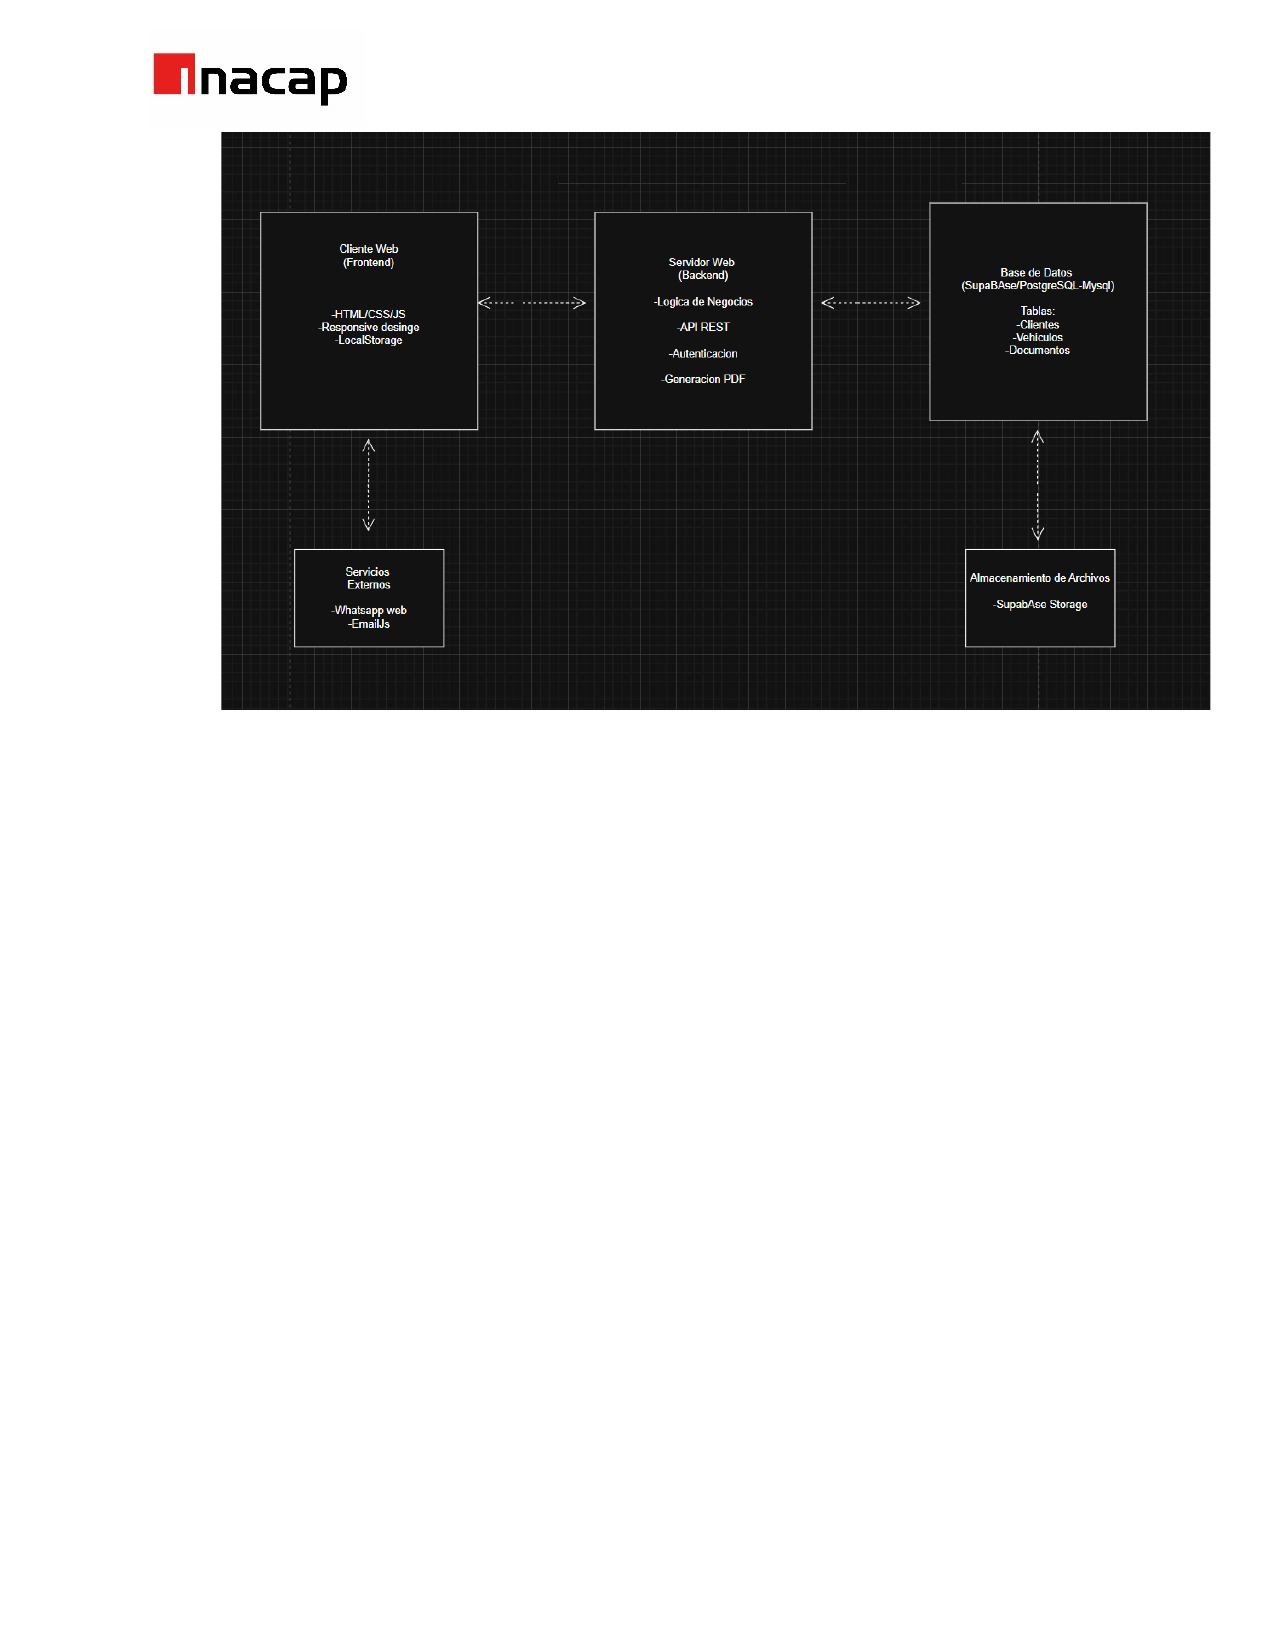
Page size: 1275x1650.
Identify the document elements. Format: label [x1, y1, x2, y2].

picture [221, 132, 1211, 710]
picture [147, 28, 370, 130]
